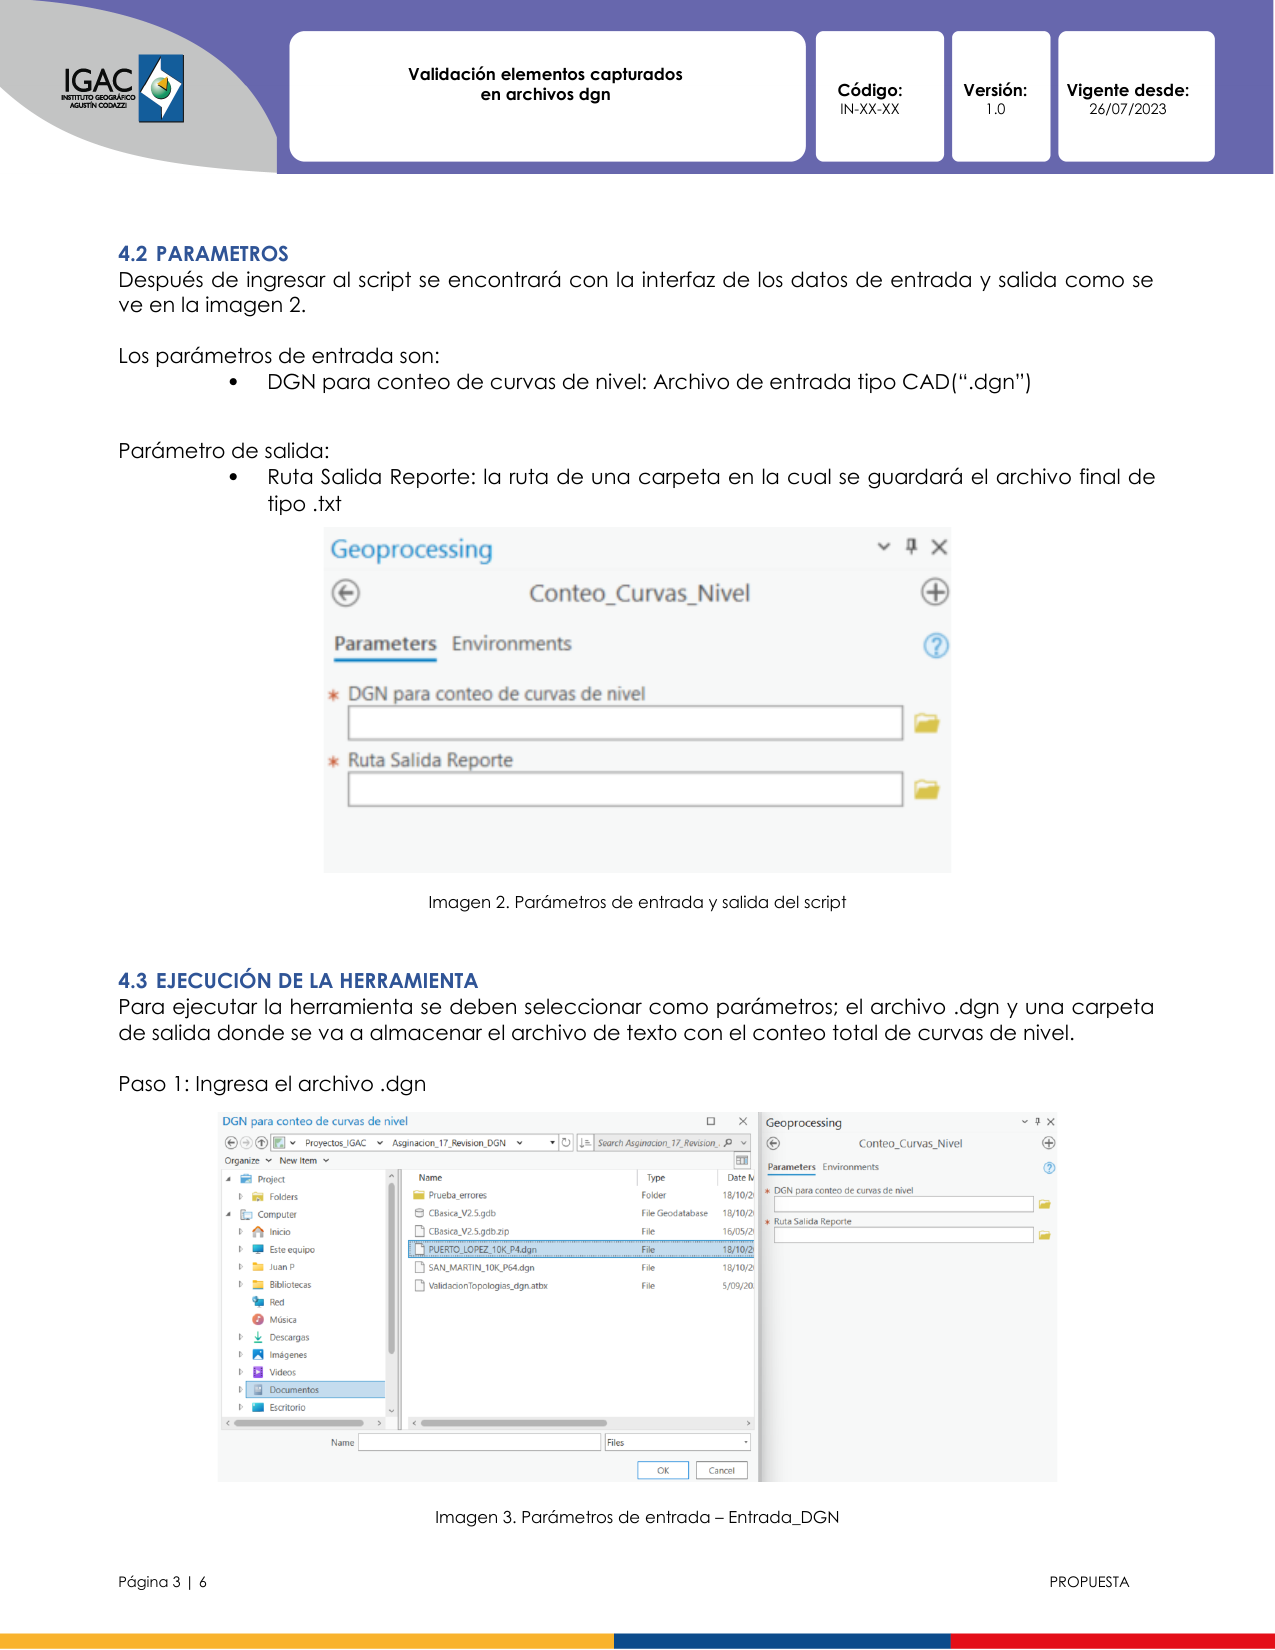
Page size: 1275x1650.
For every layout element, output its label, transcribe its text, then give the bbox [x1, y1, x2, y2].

text Paso 1: Ingresa el archivo .dgn [118, 1070, 1157, 1096]
subtitle PARAMETROS [118, 241, 1157, 266]
text Los parámetros de entrada son: [118, 343, 1157, 368]
picture [217, 1112, 1058, 1482]
list DGN para conteo de curvas de nivel: Archivo de entrada tipo CAD(“.dgn”) [229, 368, 1157, 394]
subtitle EJECUCIÓN DE LA HERRAMIENTA [118, 968, 1157, 993]
list Ruta Salida Reporte: la ruta de una carpeta en la cual se guardará el archivo final de tipo .txt [229, 463, 1157, 516]
picture [0, 1633, 1275, 1649]
picture [0, 0, 1274, 174]
picture [323, 527, 952, 873]
text Imagen 3. Parámetros de entrada – Entrada_DGN [118, 1507, 1157, 1527]
text Para ejecutar la herramienta se deben seleccionar como parámetros; el archivo .dgn y una carpeta de salida donde se va a almacenar el archivo de texto con el conteo total de curvas de nivel. [118, 993, 1157, 1044]
text Después de ingresar al script se encontrará con la interfaz de los datos de entrada y salida como se ve en la imagen 2. [118, 266, 1157, 317]
text Parámetro de salida: [118, 438, 1157, 463]
